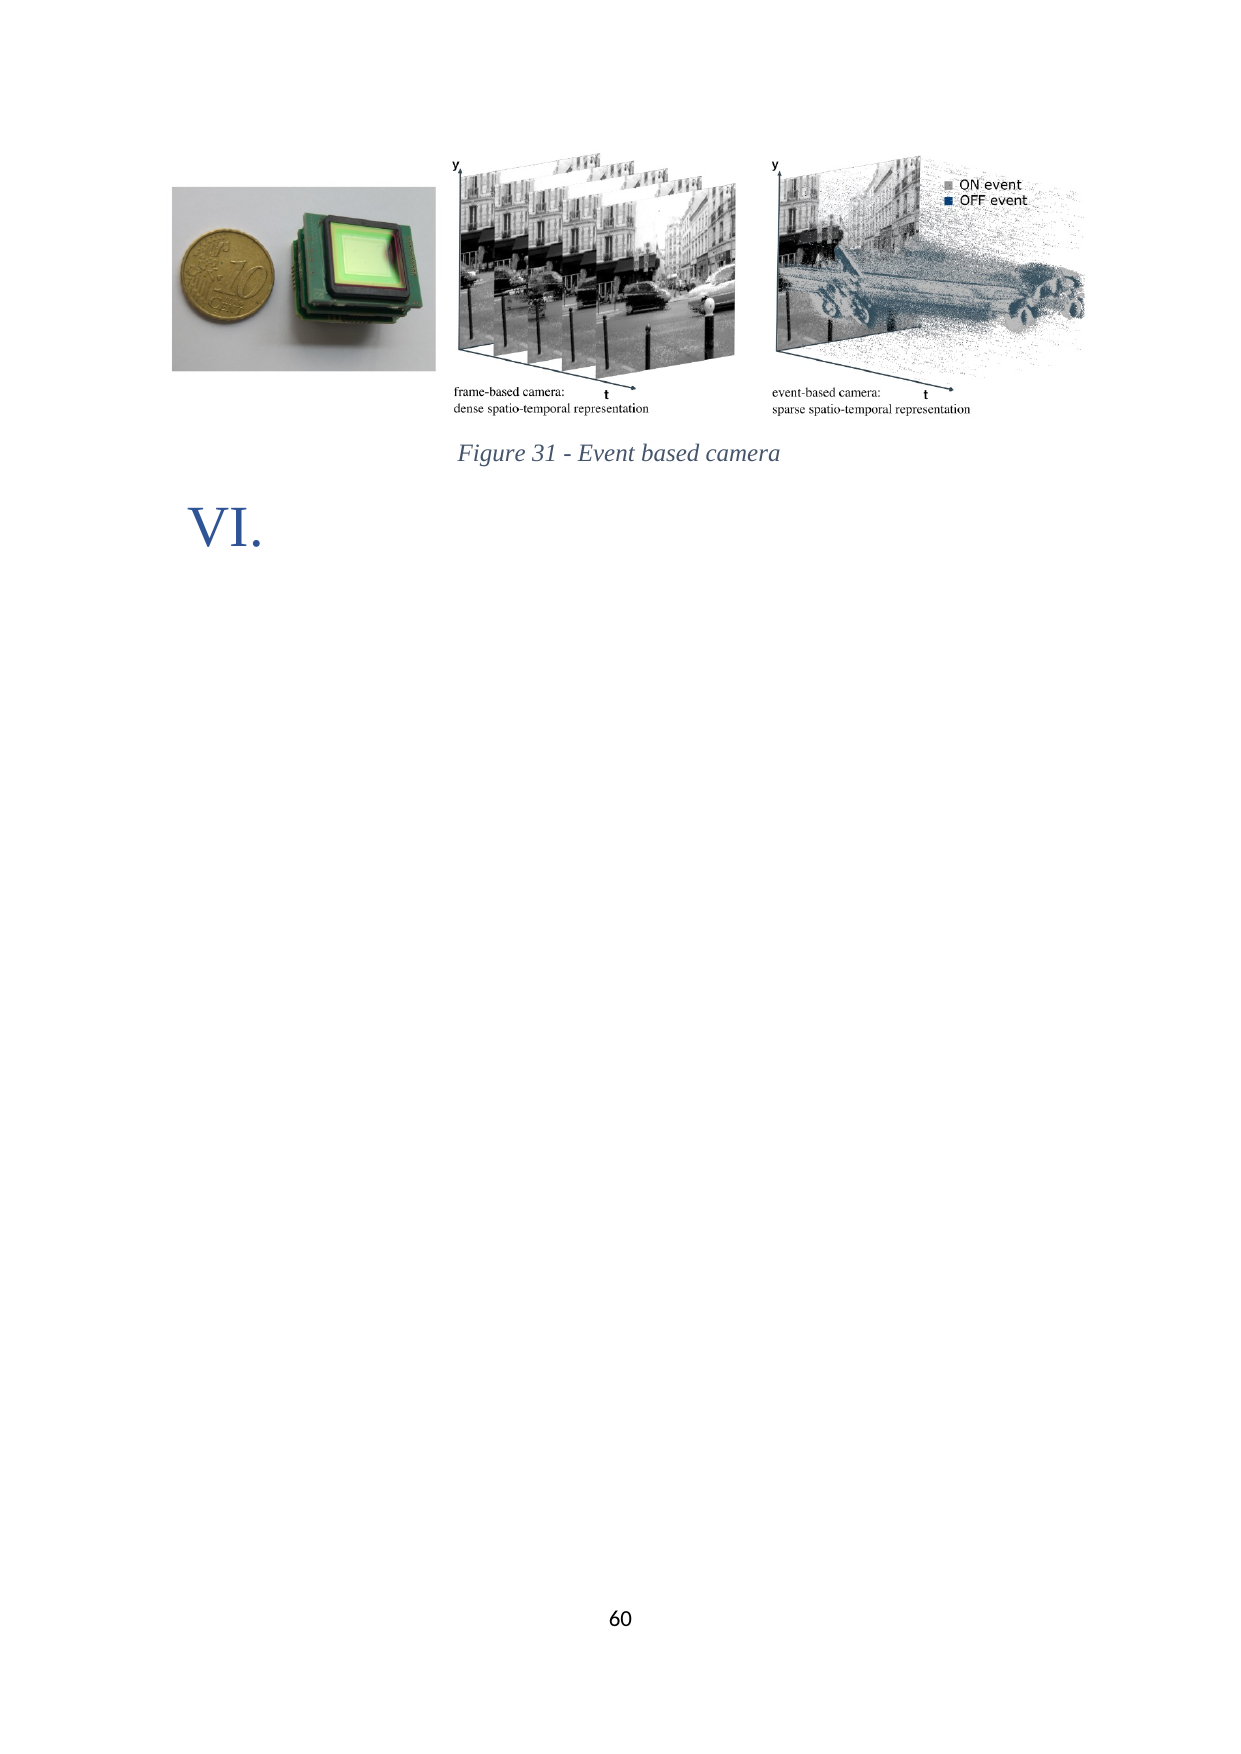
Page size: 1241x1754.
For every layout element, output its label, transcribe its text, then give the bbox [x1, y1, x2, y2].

picture [150, 150, 1090, 418]
text Figure 31 - Event based camera [150, 438, 1090, 467]
